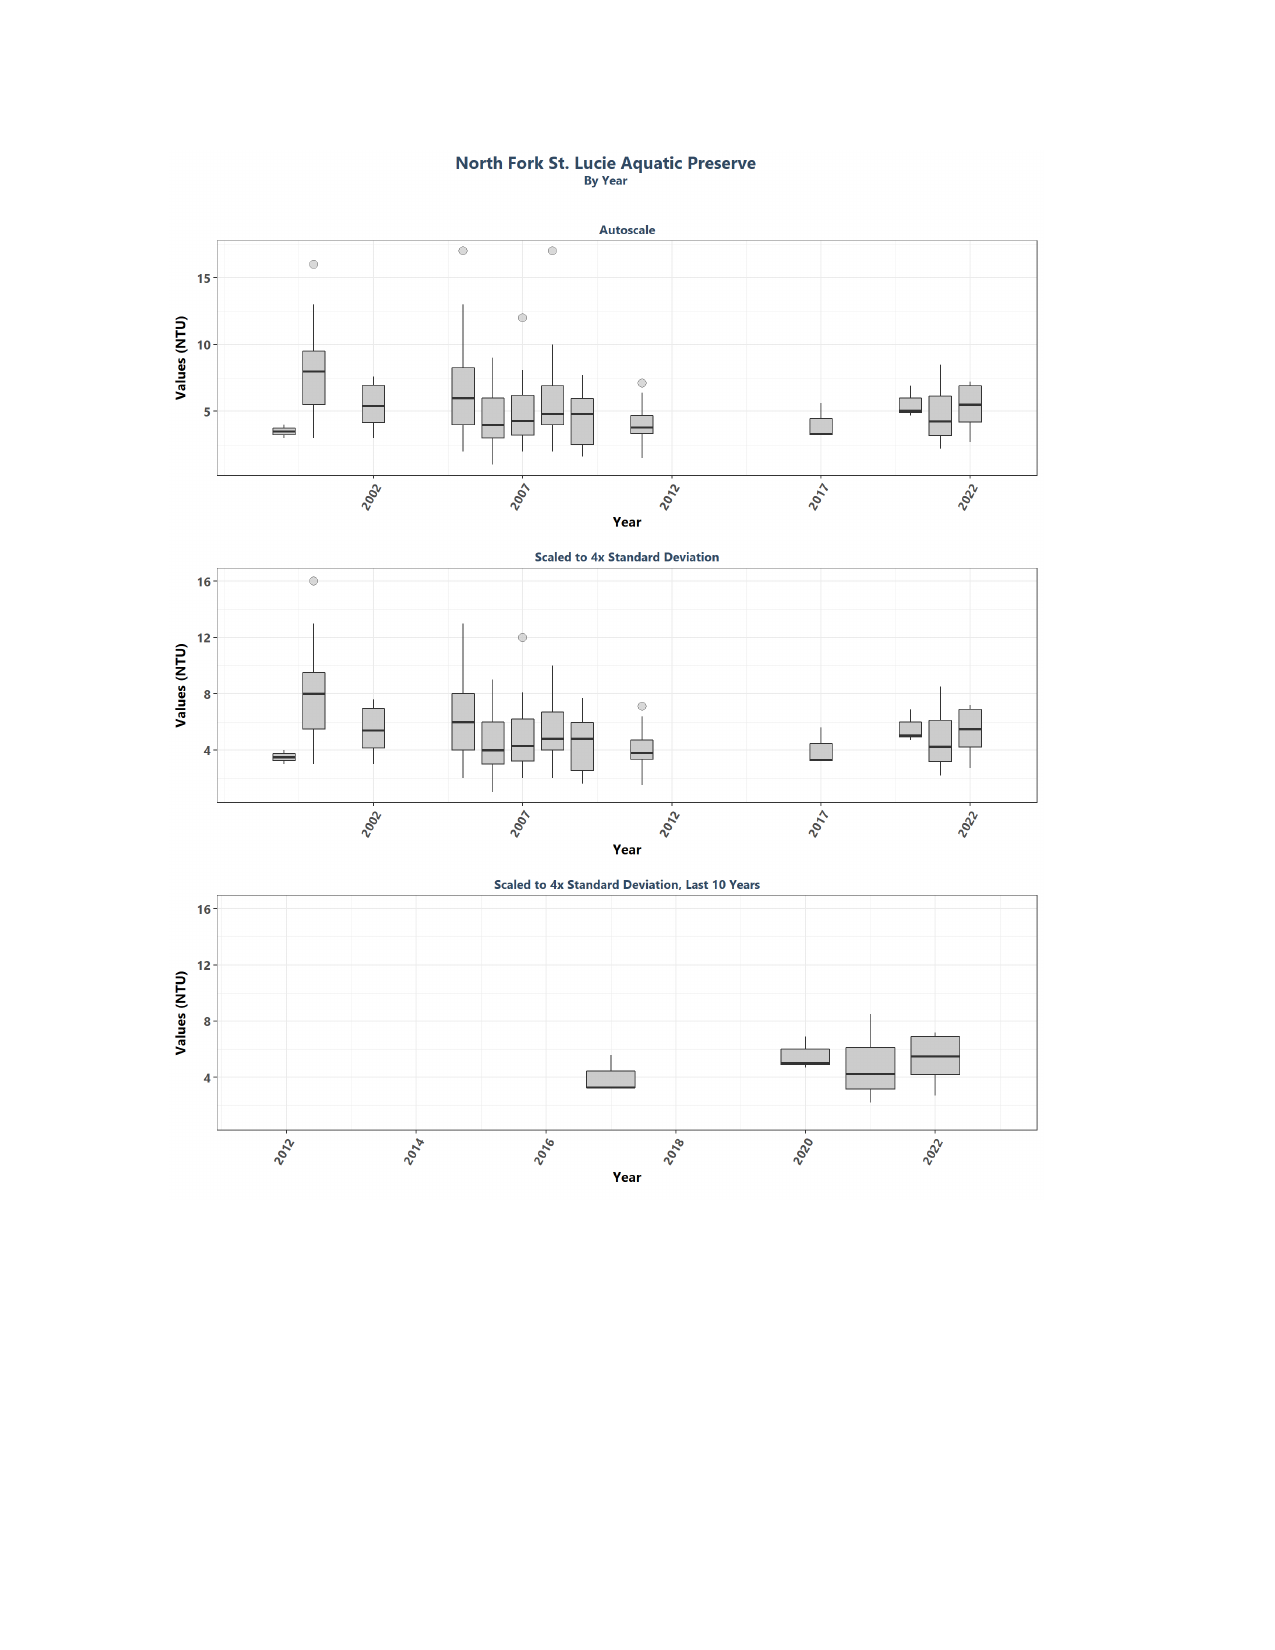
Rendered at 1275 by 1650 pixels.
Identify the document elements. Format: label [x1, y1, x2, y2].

picture [168, 150, 1044, 1200]
